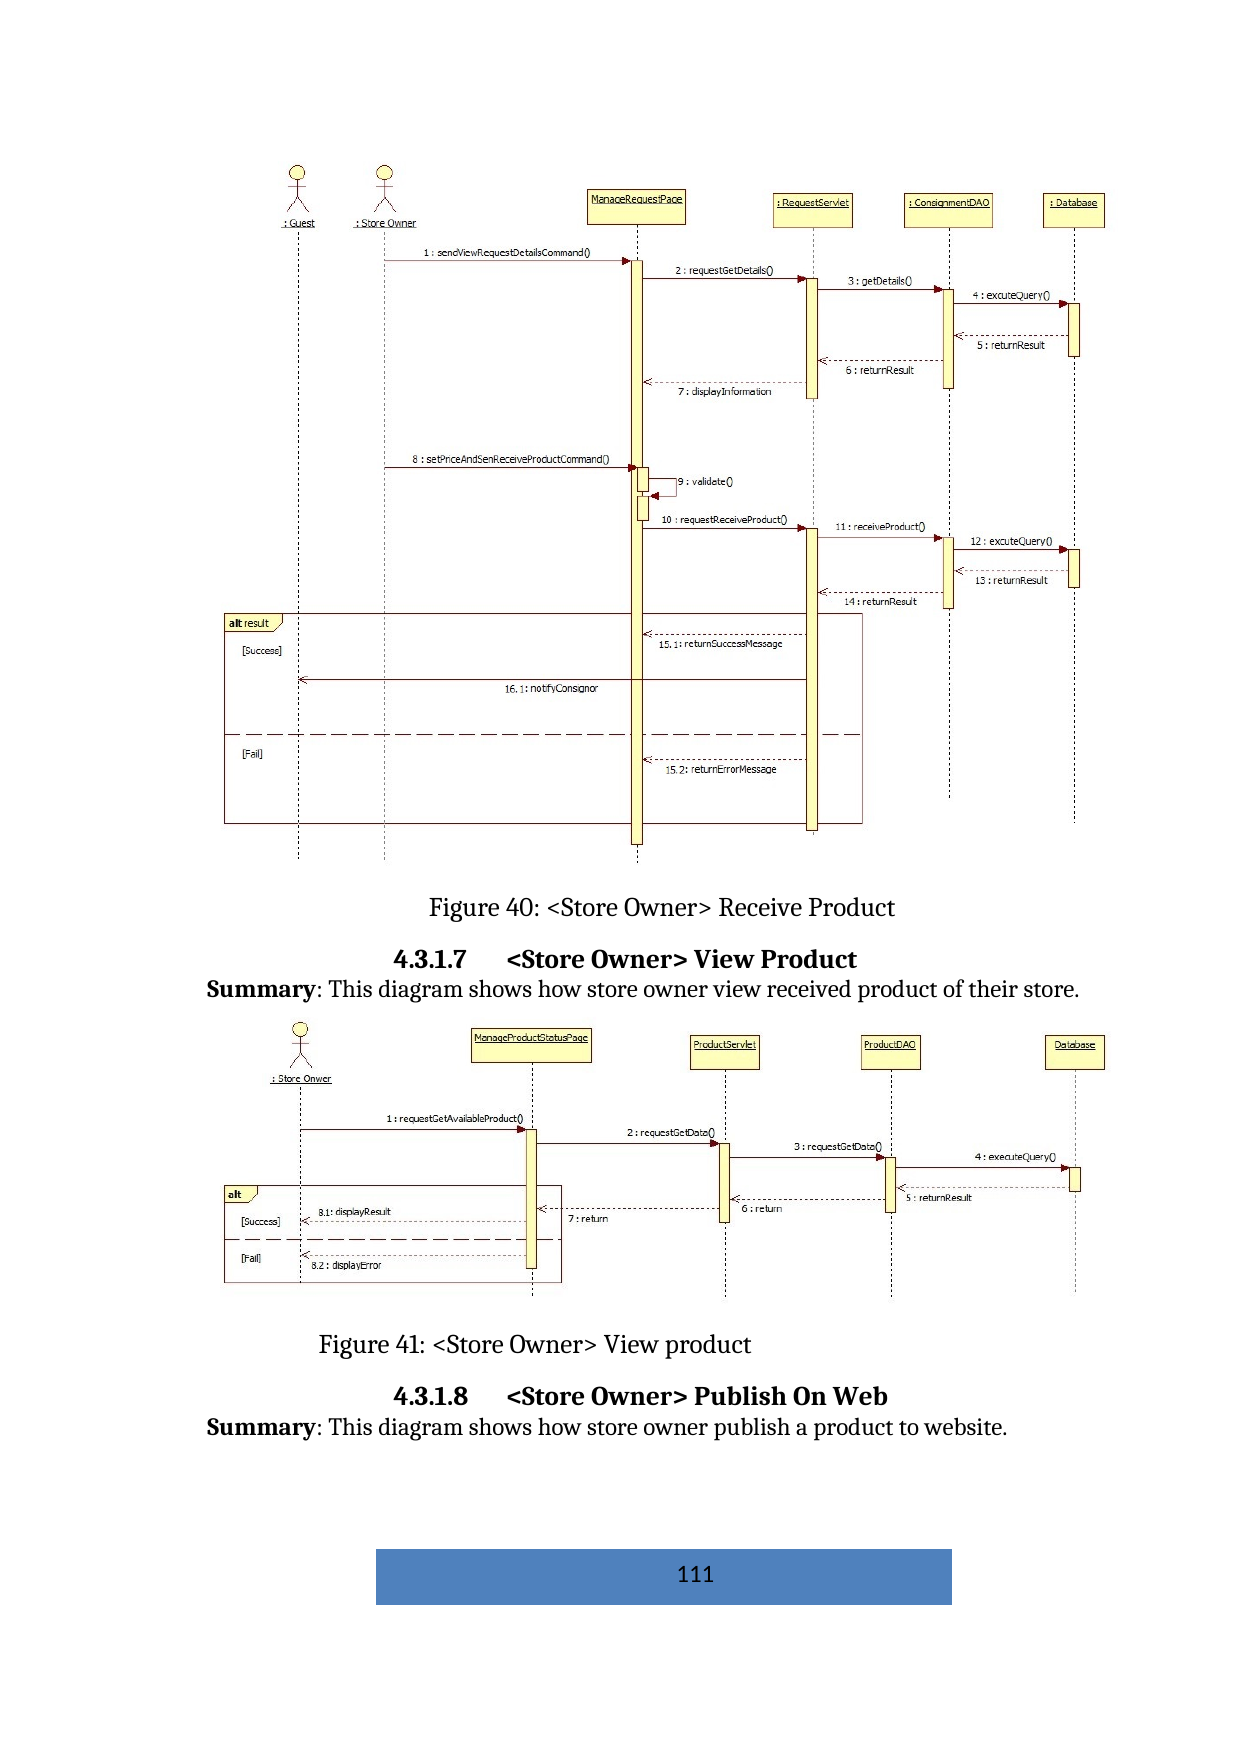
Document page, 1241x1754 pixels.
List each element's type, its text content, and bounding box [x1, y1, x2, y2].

text Summary: This diagram shows how store owner view received product of their store. [207, 975, 1122, 1004]
picture [207, 1004, 1122, 1317]
subtitle <Store Owner> View Product [393, 944, 1122, 975]
text Figure 40: <Store Owner> Receive Product [428, 892, 1122, 923]
text Figure 41: <Store Owner> View product [318, 1329, 1122, 1361]
text Summary: This diagram shows how store owner publish a product to website. [207, 1412, 1122, 1441]
subtitle <Store Owner> Publish On Web [393, 1381, 1122, 1412]
picture [207, 147, 1122, 880]
